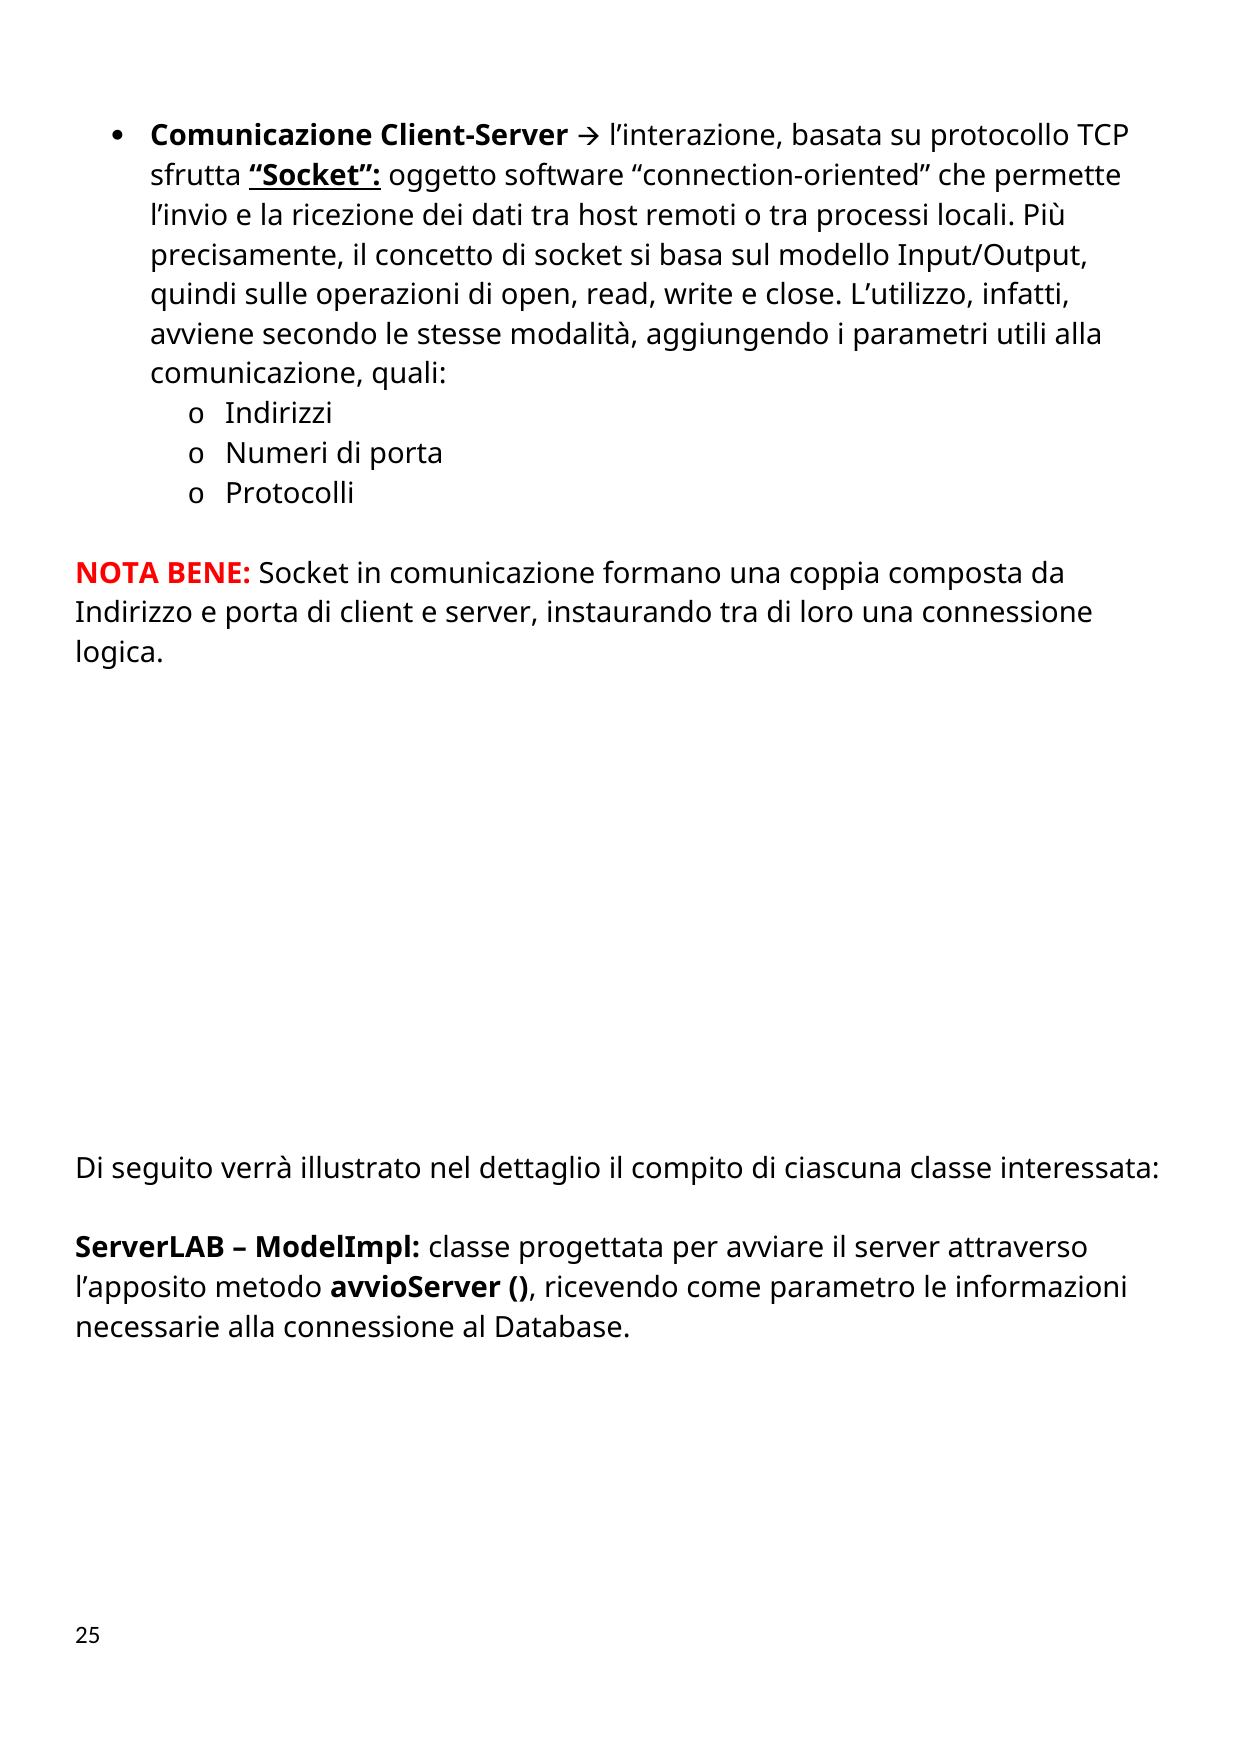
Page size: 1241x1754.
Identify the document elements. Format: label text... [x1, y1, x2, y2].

list Comunicazione Client-Server l’interazione, basata su protocollo TCP sfrutta “Socket”: oggetto software “connection-oriented” che permette l’invio e la ricezione dei dati tra host remoti o tra processi locali. Più precisamente, il concetto di socket si basa sul modello Input/Output, quindi sulle operazioni di open, read, write e close. L’utilizzo, infatti, avviene secondo le stesse modalità, aggiungendo i parametri utili alla comunicazione, quali: [112, 115, 1165, 392]
text ServerLAB – ModelImpl: classe progettata per avviare il server attraverso l’apposito metodo avvioServer (), ricevendo come parametro le informazioni necessarie alla connessione al Database. [75, 1227, 1165, 1346]
list Numeri di porta [187, 432, 1165, 472]
text NOTA BENE: Socket in comunicazione formano una coppia composta da Indirizzo e porta di client e server, instaurando tra di loro una connessione logica. [75, 552, 1165, 671]
list Indirizzi [187, 392, 1165, 432]
text Di seguito verrà illustrato nel dettaglio il compito di ciascuna classe interessata: [75, 1147, 1165, 1187]
list Protocolli [187, 472, 1165, 512]
